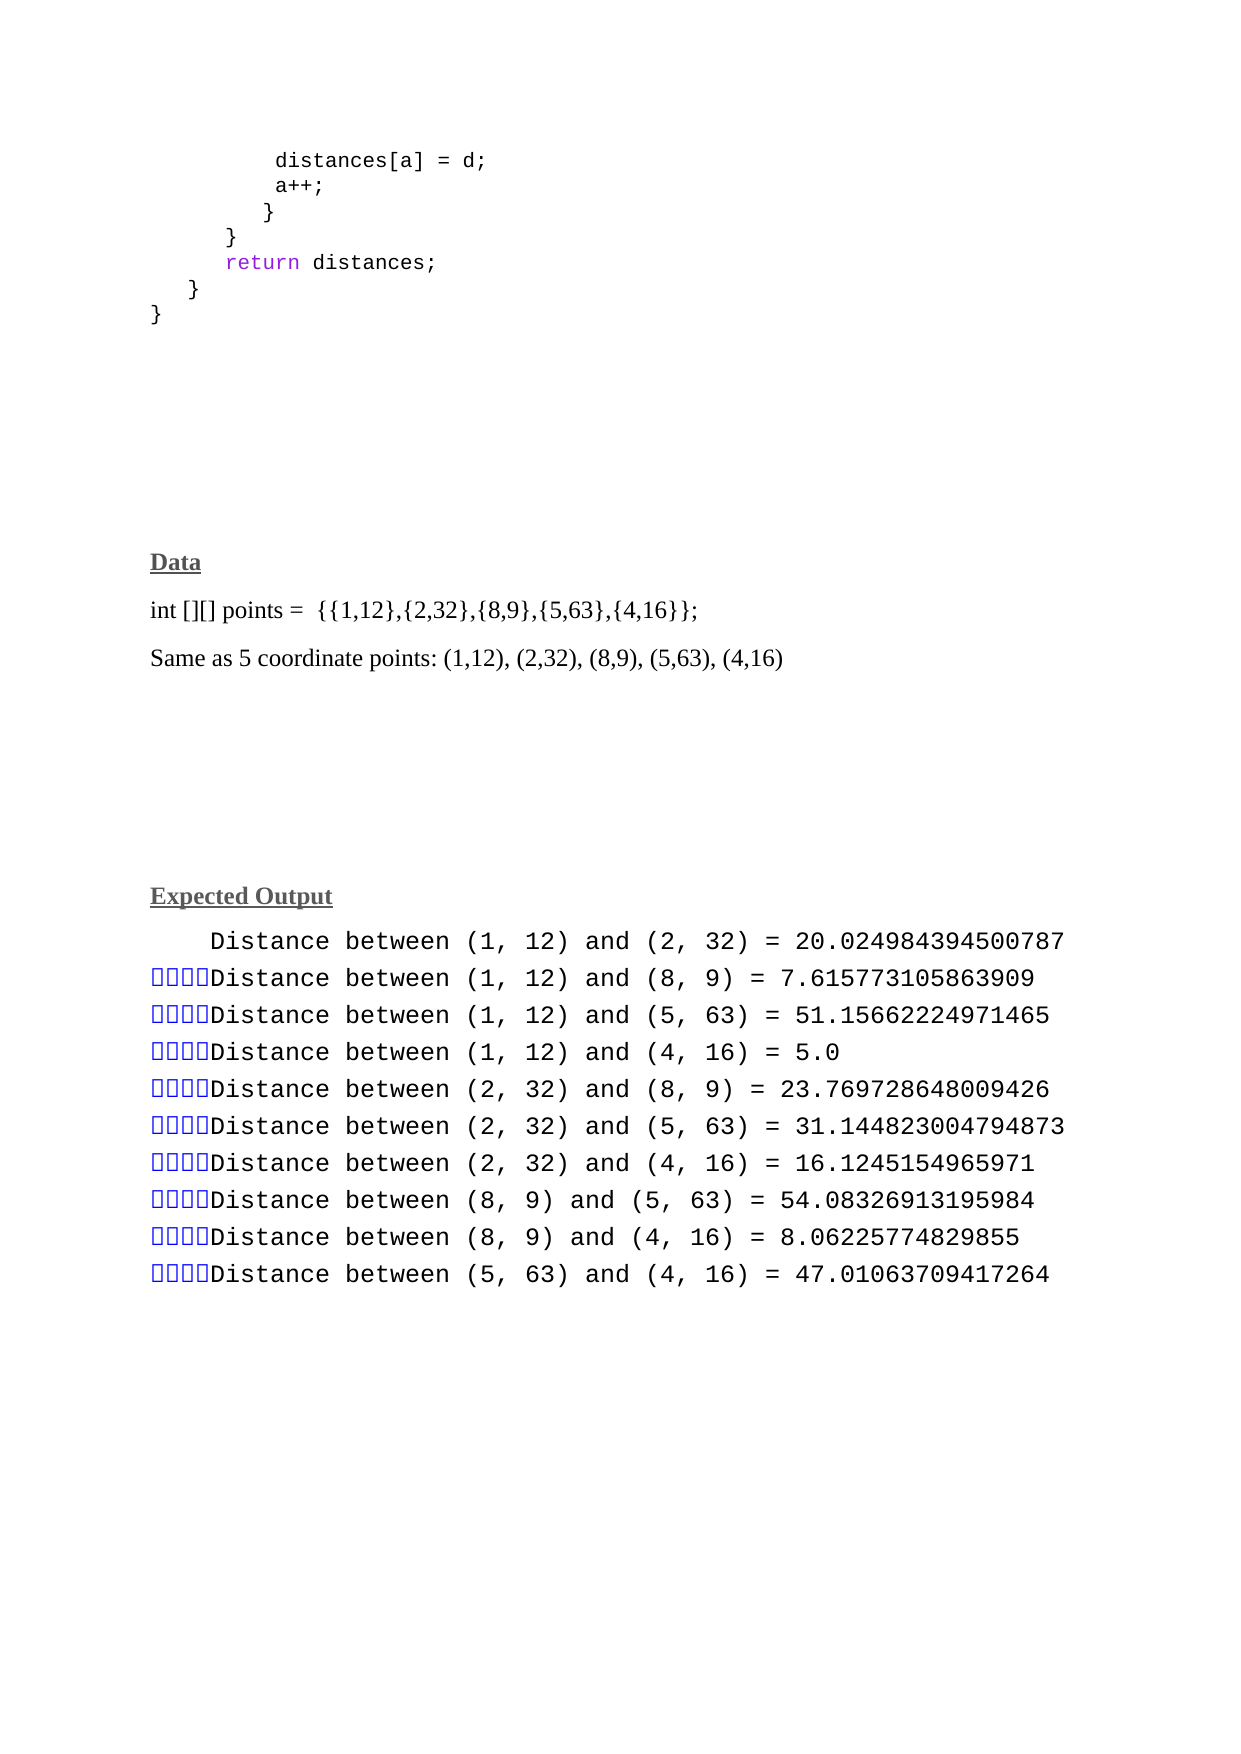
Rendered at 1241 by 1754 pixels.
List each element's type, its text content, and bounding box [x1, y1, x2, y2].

text Same as 5 coordinate points: (1,12), (2,32), (8,9), (5,63), (4,16) [150, 643, 1090, 671]
text int [][] points = {{1,12},{2,32},{8,9},{5,63},{4,16}}; [150, 595, 1090, 624]
text Distance between (1, 12) and (2, 32) = 20.024984394500787 Distance between (1, 12) and (8, 9) = 7.615773105863909 Distance between (1, 12) and (5, 63) = 51.15662224971465 Distance between (1, 12) and (4, 16) = 5.0 Distance between (2, 32) and (8, 9) = 23.769728648009426 Distance between (2, 32) and (5, 63) = 31.144823004794873 Distance between (2, 32) and (4, 16) = 16.1245154965971 Distance between (8, 9) and (5, 63) = 54.08326913195984 Distance between (8, 9) and (4, 16) = 8.06225774829855 Distance between (5, 63) and (4, 16) = 47.01063709417264 [150, 929, 1090, 1290]
text Expected Output [150, 881, 1090, 910]
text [150, 150, 1090, 358]
text Data [150, 547, 1090, 576]
